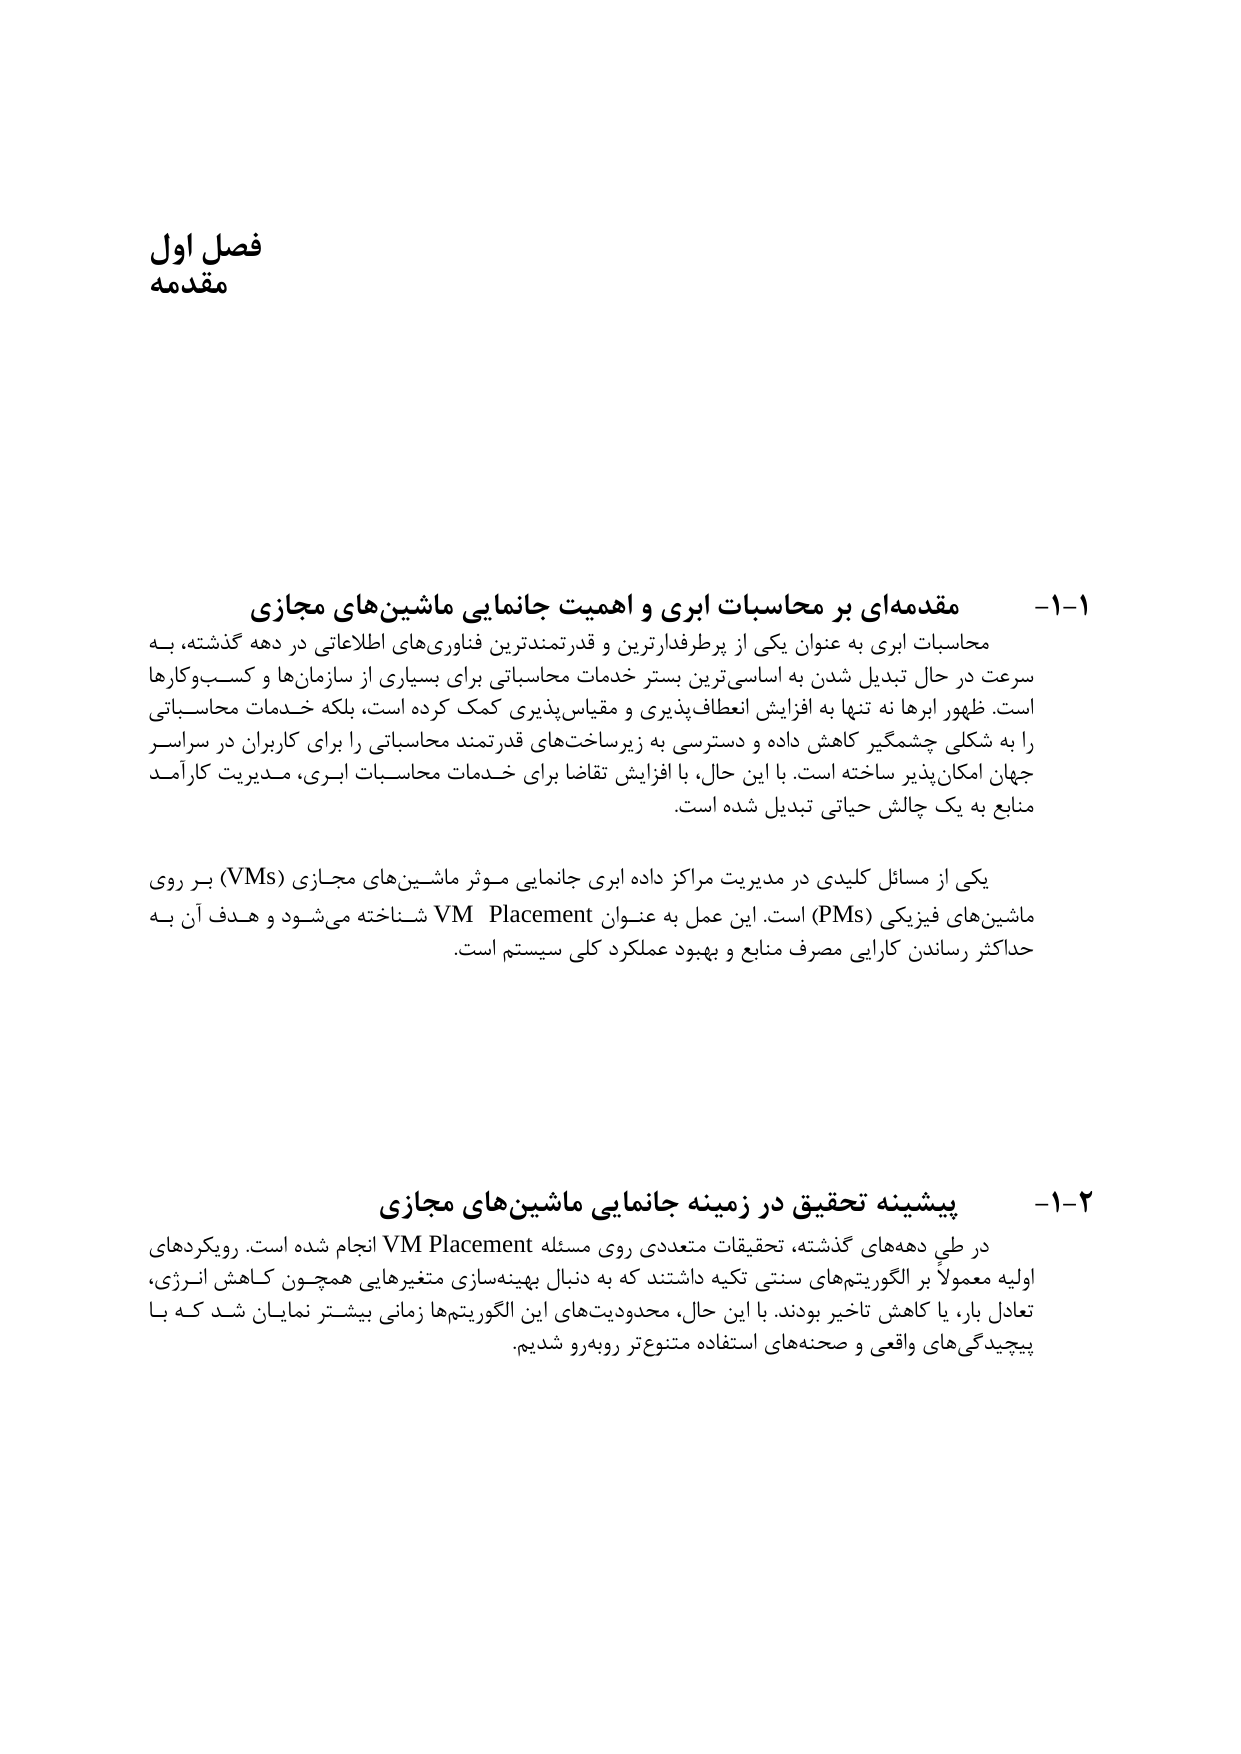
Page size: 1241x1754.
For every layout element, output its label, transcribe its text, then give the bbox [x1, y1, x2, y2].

text در طی دهه‌های گذشته، تحقیقات متعددی روی مسئله VM Placement انجام شده است. رویکردهای اولیه معمولاً بر الگوریتم‌های سنتی تکیه داشتند که به دنبال بهینه‌سازی متغیرهایی همچون کاهش انرژی، تعادل بار، یا کاهش تاخیر بودند. با این حال، محدودیت‌های این الگوریتم‌ها زمانی بیشتر نمایان شد که با پیچیدگی‌های واقعی و صحنه‌های استفاده متنوع‌تر روبه‌رو شدیم. [148, 1229, 1033, 1359]
subtitle مقدمه‌ای بر محاسبات ابری و اهمیت جانمایی ماشین‌های مجازی [148, 592, 1033, 626]
text یکی از مسائل کلیدی در مدیریت مراکز داده ابری جانمایی موثر ماشین‌های مجازی (VMs) بر روی ماشین‌های فیزیکی (PMs) است. این عمل به عنوان VM Placement شناخته می‌شود و هدف آن به حداکثر رساندن کارایی مصرف منابع و بهبود عملکرد کلی سیستم است. [148, 861, 1033, 964]
text محاسبات ابری به عنوان یکی از پرطرفدارترین و قدرتمندترین فناوری‌های اطلاعاتی در دهه‌ گذشته، به سرعت در حال تبدیل شدن به اساسی‌ترین بستر خدمات محاسباتی برای بسیاری از سازمان‌ها و کسب‌وکارها است. ظهور ابرها نه تنها به افزایش انعطاف‌پذیری و مقیاس‌پذیری کمک کرده است، بلکه خدمات محاسباتی را به شکلی چشمگیر کاهش داده و دسترسی به زیرساخت‌های قدرتمند محاسباتی را برای کاربران در سراسر جهان امکان‌پذیر ساخته است. با این حال، با افزایش تقاضا برای خدمات محاسبات ابری، مدیریت کارآمد منابع به یک چالش حیاتی تبدیل شده است. [148, 632, 1033, 821]
subtitle فصل اول مقدمه [148, 232, 1033, 307]
subtitle پیشینه تحقیق در زمینه جانمایی ماشین‌های مجازی [148, 1189, 1033, 1222]
